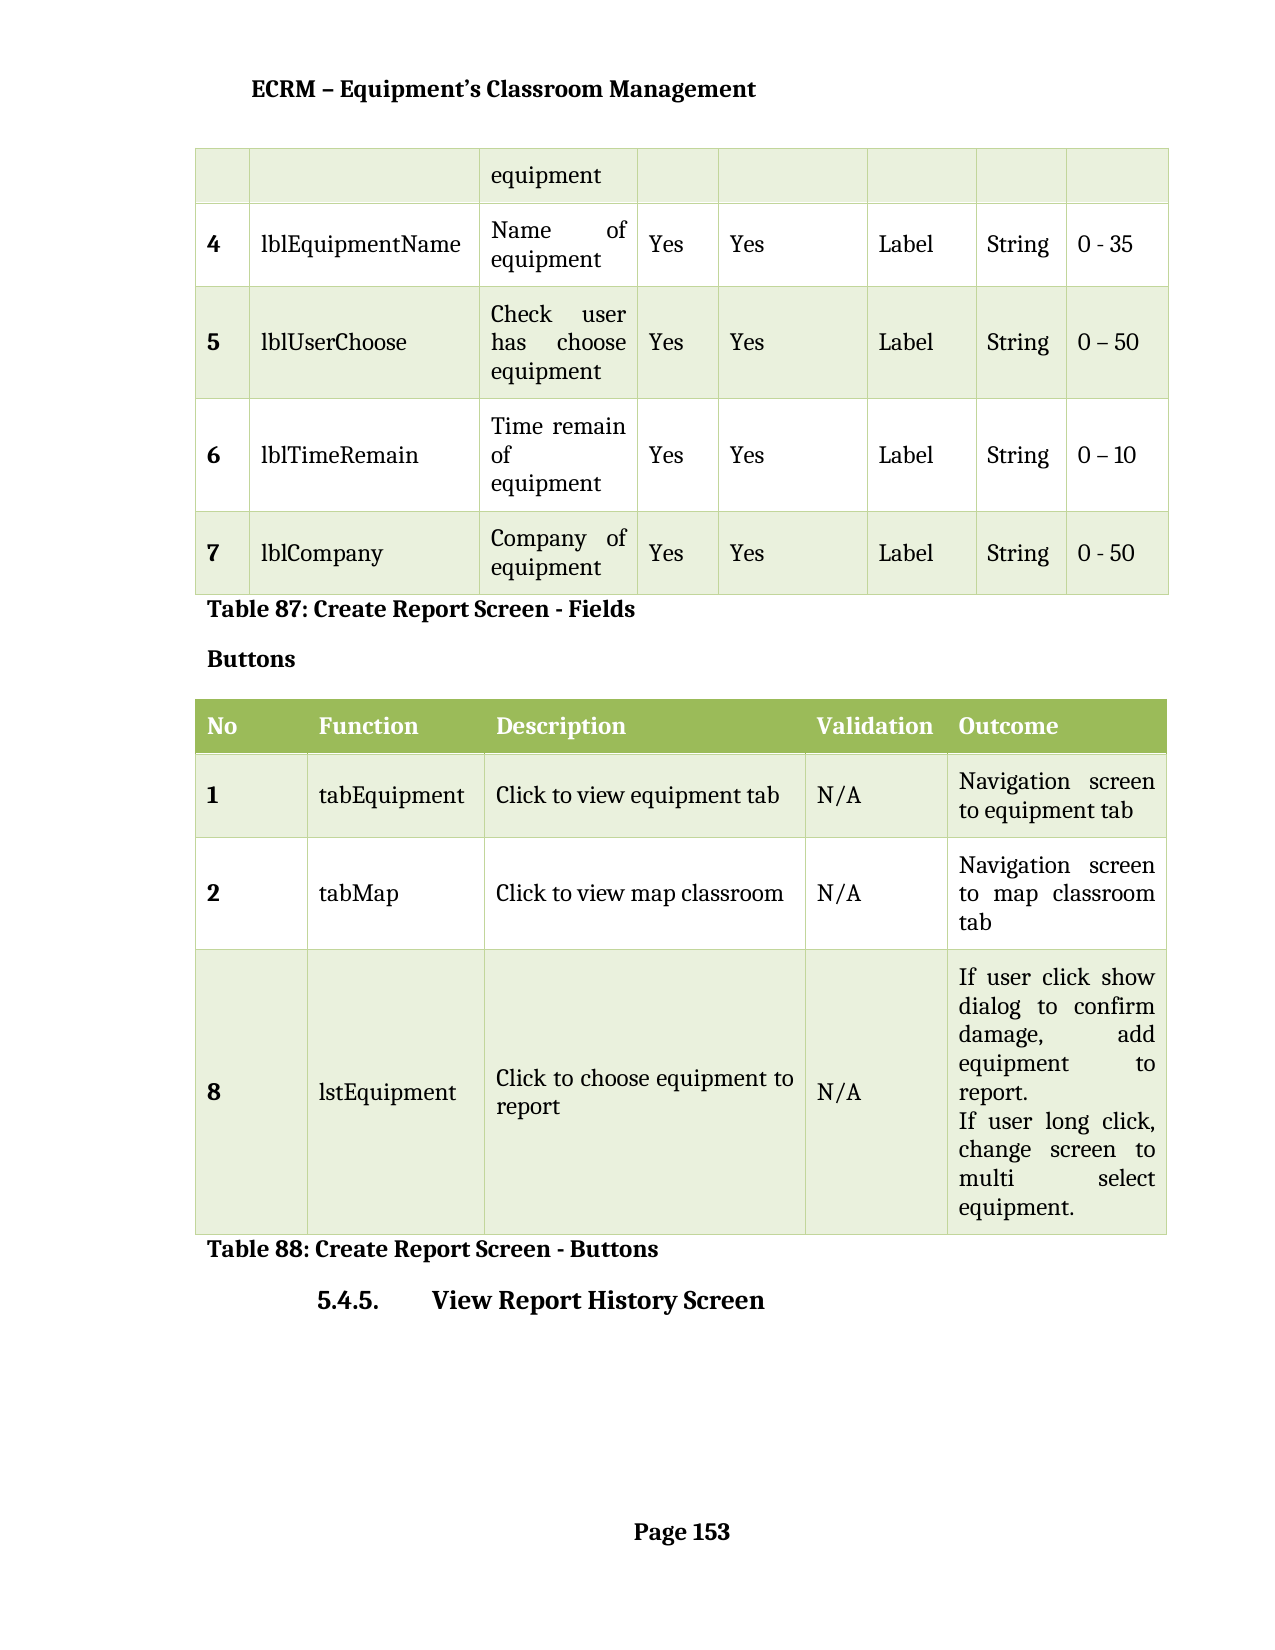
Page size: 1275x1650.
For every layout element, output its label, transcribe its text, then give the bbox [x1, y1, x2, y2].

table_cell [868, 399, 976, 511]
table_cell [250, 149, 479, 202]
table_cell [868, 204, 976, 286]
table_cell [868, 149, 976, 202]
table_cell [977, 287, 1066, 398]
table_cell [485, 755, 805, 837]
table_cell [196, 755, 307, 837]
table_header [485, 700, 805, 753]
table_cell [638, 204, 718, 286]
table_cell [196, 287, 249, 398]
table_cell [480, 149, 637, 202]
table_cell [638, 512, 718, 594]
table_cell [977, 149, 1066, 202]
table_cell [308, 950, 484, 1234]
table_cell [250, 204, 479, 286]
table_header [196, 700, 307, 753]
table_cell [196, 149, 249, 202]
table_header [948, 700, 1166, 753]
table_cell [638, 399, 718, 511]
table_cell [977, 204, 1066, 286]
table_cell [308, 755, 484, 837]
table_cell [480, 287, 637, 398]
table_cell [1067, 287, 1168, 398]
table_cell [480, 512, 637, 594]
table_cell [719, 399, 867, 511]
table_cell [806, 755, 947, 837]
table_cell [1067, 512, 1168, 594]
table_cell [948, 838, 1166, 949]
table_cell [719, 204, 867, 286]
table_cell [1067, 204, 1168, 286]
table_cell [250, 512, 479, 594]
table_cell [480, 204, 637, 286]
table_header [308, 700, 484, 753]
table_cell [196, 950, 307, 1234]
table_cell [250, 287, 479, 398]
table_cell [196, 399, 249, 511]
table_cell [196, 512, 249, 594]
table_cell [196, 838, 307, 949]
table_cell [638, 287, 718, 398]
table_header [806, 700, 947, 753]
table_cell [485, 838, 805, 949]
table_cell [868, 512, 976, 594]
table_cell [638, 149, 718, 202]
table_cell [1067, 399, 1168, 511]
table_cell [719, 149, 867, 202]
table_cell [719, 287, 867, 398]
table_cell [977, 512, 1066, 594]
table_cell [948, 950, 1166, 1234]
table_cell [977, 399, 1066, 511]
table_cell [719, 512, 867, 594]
list View Report History Screen [317, 1285, 1157, 1316]
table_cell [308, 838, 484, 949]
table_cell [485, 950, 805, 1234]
text Buttons [207, 645, 1157, 673]
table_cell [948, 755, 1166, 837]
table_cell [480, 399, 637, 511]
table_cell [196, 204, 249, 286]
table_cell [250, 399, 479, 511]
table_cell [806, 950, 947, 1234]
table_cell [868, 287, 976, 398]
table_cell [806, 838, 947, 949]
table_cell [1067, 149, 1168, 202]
